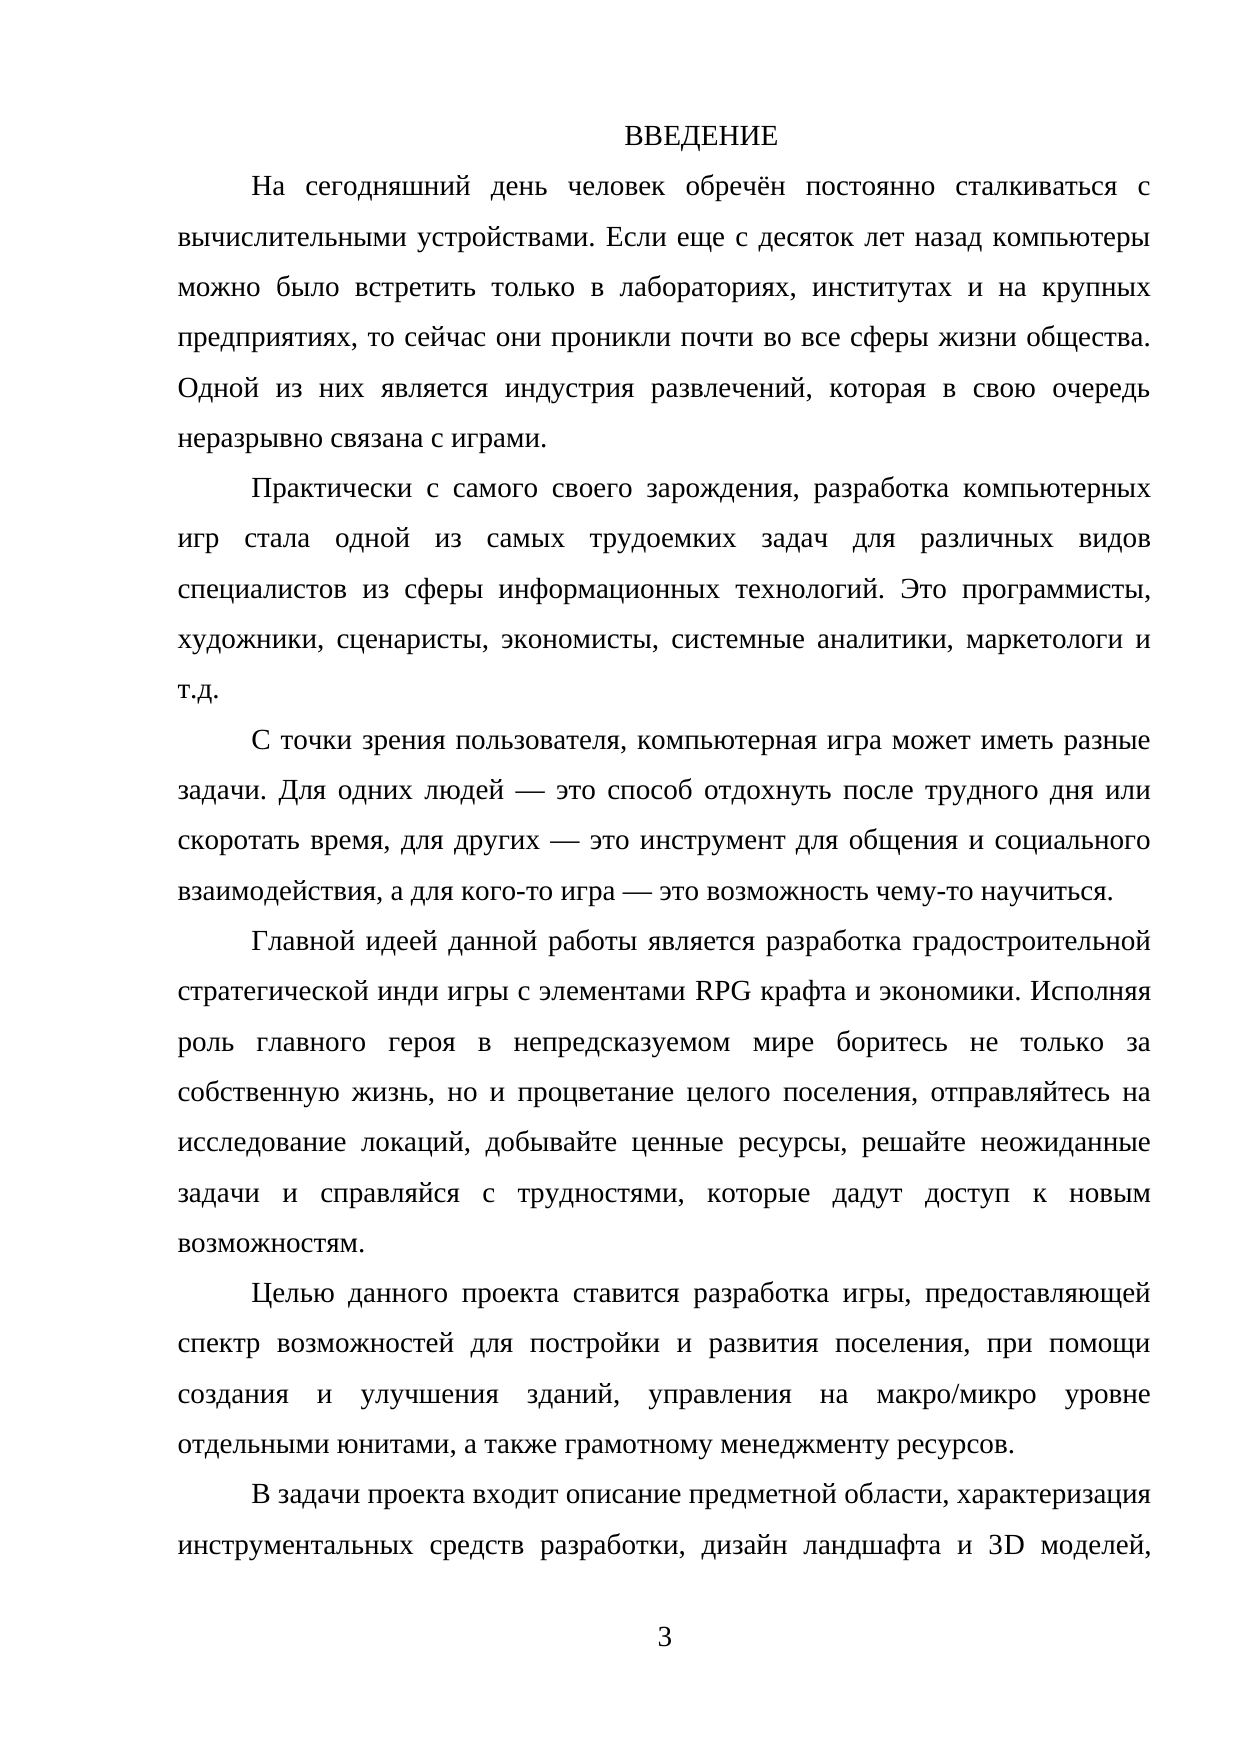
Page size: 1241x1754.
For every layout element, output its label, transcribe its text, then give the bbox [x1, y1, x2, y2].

text Главной идеей данной работы является разработка градостроительной стратегической инди игры с элементами RPG крафта и экономики. Исполняя роль главного героя в непредсказуемом мире боритесь не только за собственную жизнь, но и процветание целого поселения, отправляйтесь на исследование локаций, добывайте ценные ресурсы, решайте неожиданные задачи и справляйся с трудностями, которые дадут доступ к новым возможностям. [177, 923, 1152, 1258]
text На сегодняшний день человек обречён постоянно сталкиваться с вычислительными устройствами. Если еще с десяток лет назад компьютеры можно было встретить только в лабораториях, институтах и на крупных предприятиях, то сейчас они проникли почти во все сферы жизни общества. Одной из них является индустрия развлечений, которая в свою очередь неразрывно связана с играми. [177, 168, 1152, 453]
text Практически с самого своего зарождения, разработка компьютерных игр стала одной из самых трудоемких задач для различных видов специалистов из сферы информационных технологий. Это программисты, художники, сценаристы, экономисты, системные аналитики, маркетологи и т.д. [177, 470, 1152, 705]
text Целью данного проекта ставится разработка игры, предоставляющей спектр возможностей для постройки и развития поселения, при помощи создания и улучшения зданий, управления на макро/микро уровне отдельными юнитами, а также грамотному менеджменту ресурсов. [177, 1275, 1152, 1460]
subtitle ВВЕДЕНИЕ [177, 118, 1152, 152]
text С точки зрения пользователя, компьютерная игра может иметь разные задачи. Для одних людей — это способ отдохнуть после трудного дня или скоротать время, для других — это инструмент для общения и социального взаимодействия, а для кого-то игра — это возможность чему-то научиться. [177, 722, 1152, 906]
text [177, 1477, 1152, 1560]
